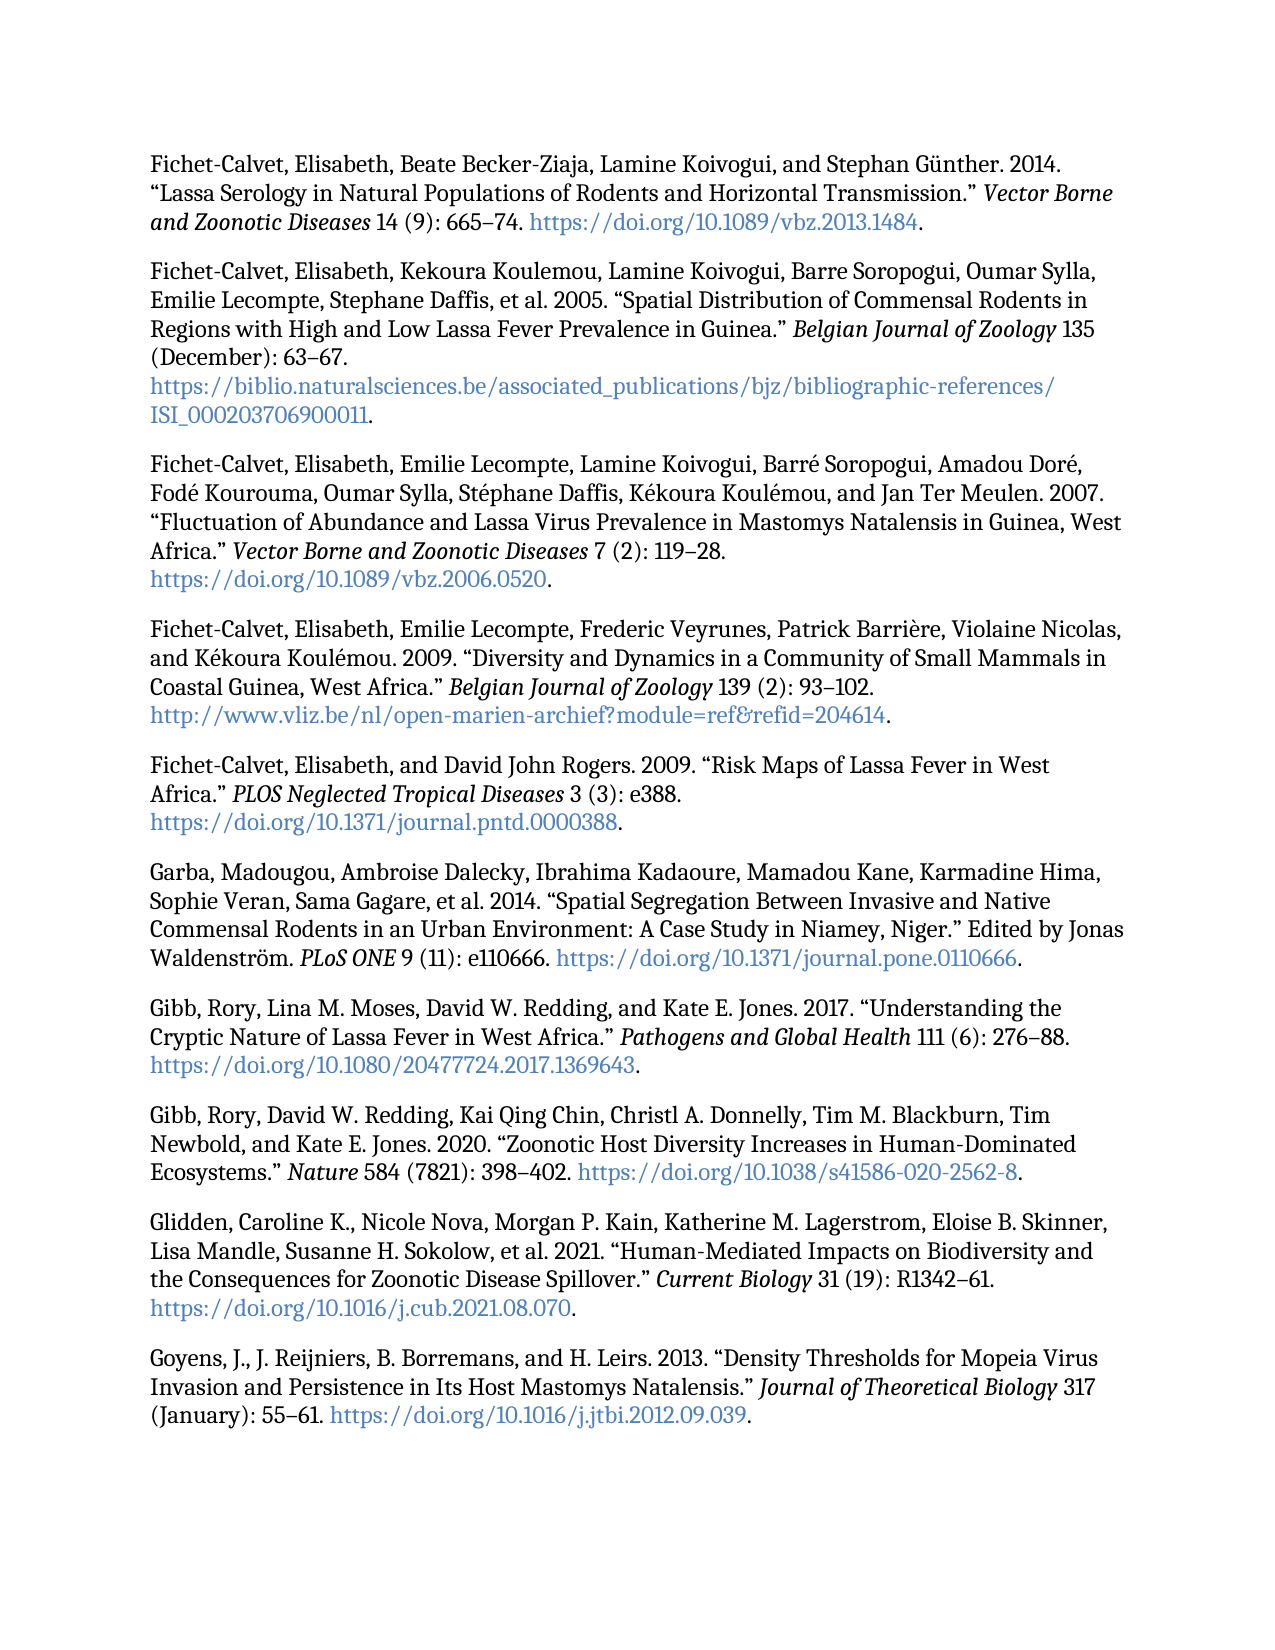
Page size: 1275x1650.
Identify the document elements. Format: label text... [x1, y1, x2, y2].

text Fichet-Calvet, Elisabeth, and David John Rogers. 2009. “Risk Maps of Lassa Fever in West Africa.” PLOS Neglected Tropical Diseases 3 (3): e388. https://doi.org/10.1371/journal.pntd.0000388. [150, 751, 1125, 837]
text Gibb, Rory, David W. Redding, Kai Qing Chin, Christl A. Donnelly, Tim M. Blackburn, Tim Newbold, and Kate E. Jones. 2020. “Zoonotic Host Diversity Increases in Human-Dominated Ecosystems.” Nature 584 (7821): 398–402. https://doi.org/10.1038/s41586-020-2562-8. [150, 1101, 1125, 1187]
text Fichet-Calvet, Elisabeth, Emilie Lecompte, Lamine Koivogui, Barré Soropogui, Amadou Doré, Fodé Kourouma, Oumar Sylla, Stéphane Daffis, Kékoura Koulémou, and Jan Ter Meulen. 2007. “Fluctuation of Abundance and Lassa Virus Prevalence in Mastomys Natalensis in Guinea, West Africa.” Vector Borne and Zoonotic Diseases 7 (2): 119–28. https://doi.org/10.1089/vbz.2006.0520. [150, 450, 1125, 594]
text Goyens, J., J. Reijniers, B. Borremans, and H. Leirs. 2013. “Density Thresholds for Mopeia Virus Invasion and Persistence in Its Host Mastomys Natalensis.” Journal of Theoretical Biology 317 (January): 55–61. https://doi.org/10.1016/j.jtbi.2012.09.039. [150, 1344, 1125, 1430]
text Fichet-Calvet, Elisabeth, Beate Becker-Ziaja, Lamine Koivogui, and Stephan Günther. 2014. “Lassa Serology in Natural Populations of Rodents and Horizontal Transmission.” Vector Borne and Zoonotic Diseases 14 (9): 665–74. https://doi.org/10.1089/vbz.2013.1484. [150, 150, 1125, 236]
text Garba, Madougou, Ambroise Dalecky, Ibrahima Kadaoure, Mamadou Kane, Karmadine Hima, Sophie Veran, Sama Gagare, et al. 2014. “Spatial Segregation Between Invasive and Native Commensal Rodents in an Urban Environment: A Case Study in Niamey, Niger.” Edited by Jonas Waldenström. PLoS ONE 9 (11): e110666. https://doi.org/10.1371/journal.pone.0110666. [150, 858, 1125, 973]
text Fichet-Calvet, Elisabeth, Emilie Lecompte, Frederic Veyrunes, Patrick Barrière, Violaine Nicolas, and Kékoura Koulémou. 2009. “Diversity and Dynamics in a Community of Small Mammals in Coastal Guinea, West Africa.” Belgian Journal of Zoology 139 (2): 93–102. http://www.vliz.be/nl/open-marien-archief?module=ref&refid=204614. [150, 615, 1125, 730]
text Gibb, Rory, Lina M. Moses, David W. Redding, and Kate E. Jones. 2017. “Understanding the Cryptic Nature of Lassa Fever in West Africa.” Pathogens and Global Health 111 (6): 276–88. https://doi.org/10.1080/20477724.2017.1369643. [150, 994, 1125, 1080]
text Glidden, Caroline K., Nicole Nova, Morgan P. Kain, Katherine M. Lagerstrom, Eloise B. Skinner, Lisa Mandle, Susanne H. Sokolow, et al. 2021. “Human-Mediated Impacts on Biodiversity and the Consequences for Zoonotic Disease Spillover.” Current Biology 31 (19): R1342–61. https://doi.org/10.1016/j.cub.2021.08.070. [150, 1208, 1125, 1323]
text Fichet-Calvet, Elisabeth, Kekoura Koulemou, Lamine Koivogui, Barre Soropogui, Oumar Sylla, Emilie Lecompte, Stephane Daffis, et al. 2005. “Spatial Distribution of Commensal Rodents in Regions with High and Low Lassa Fever Prevalence in Guinea.” Belgian Journal of Zoology 135 (December): 63–67. https://biblio.naturalsciences.be/associated_publications/bjz/bibliographic-references/ISI_000203706900011. [150, 257, 1125, 429]
